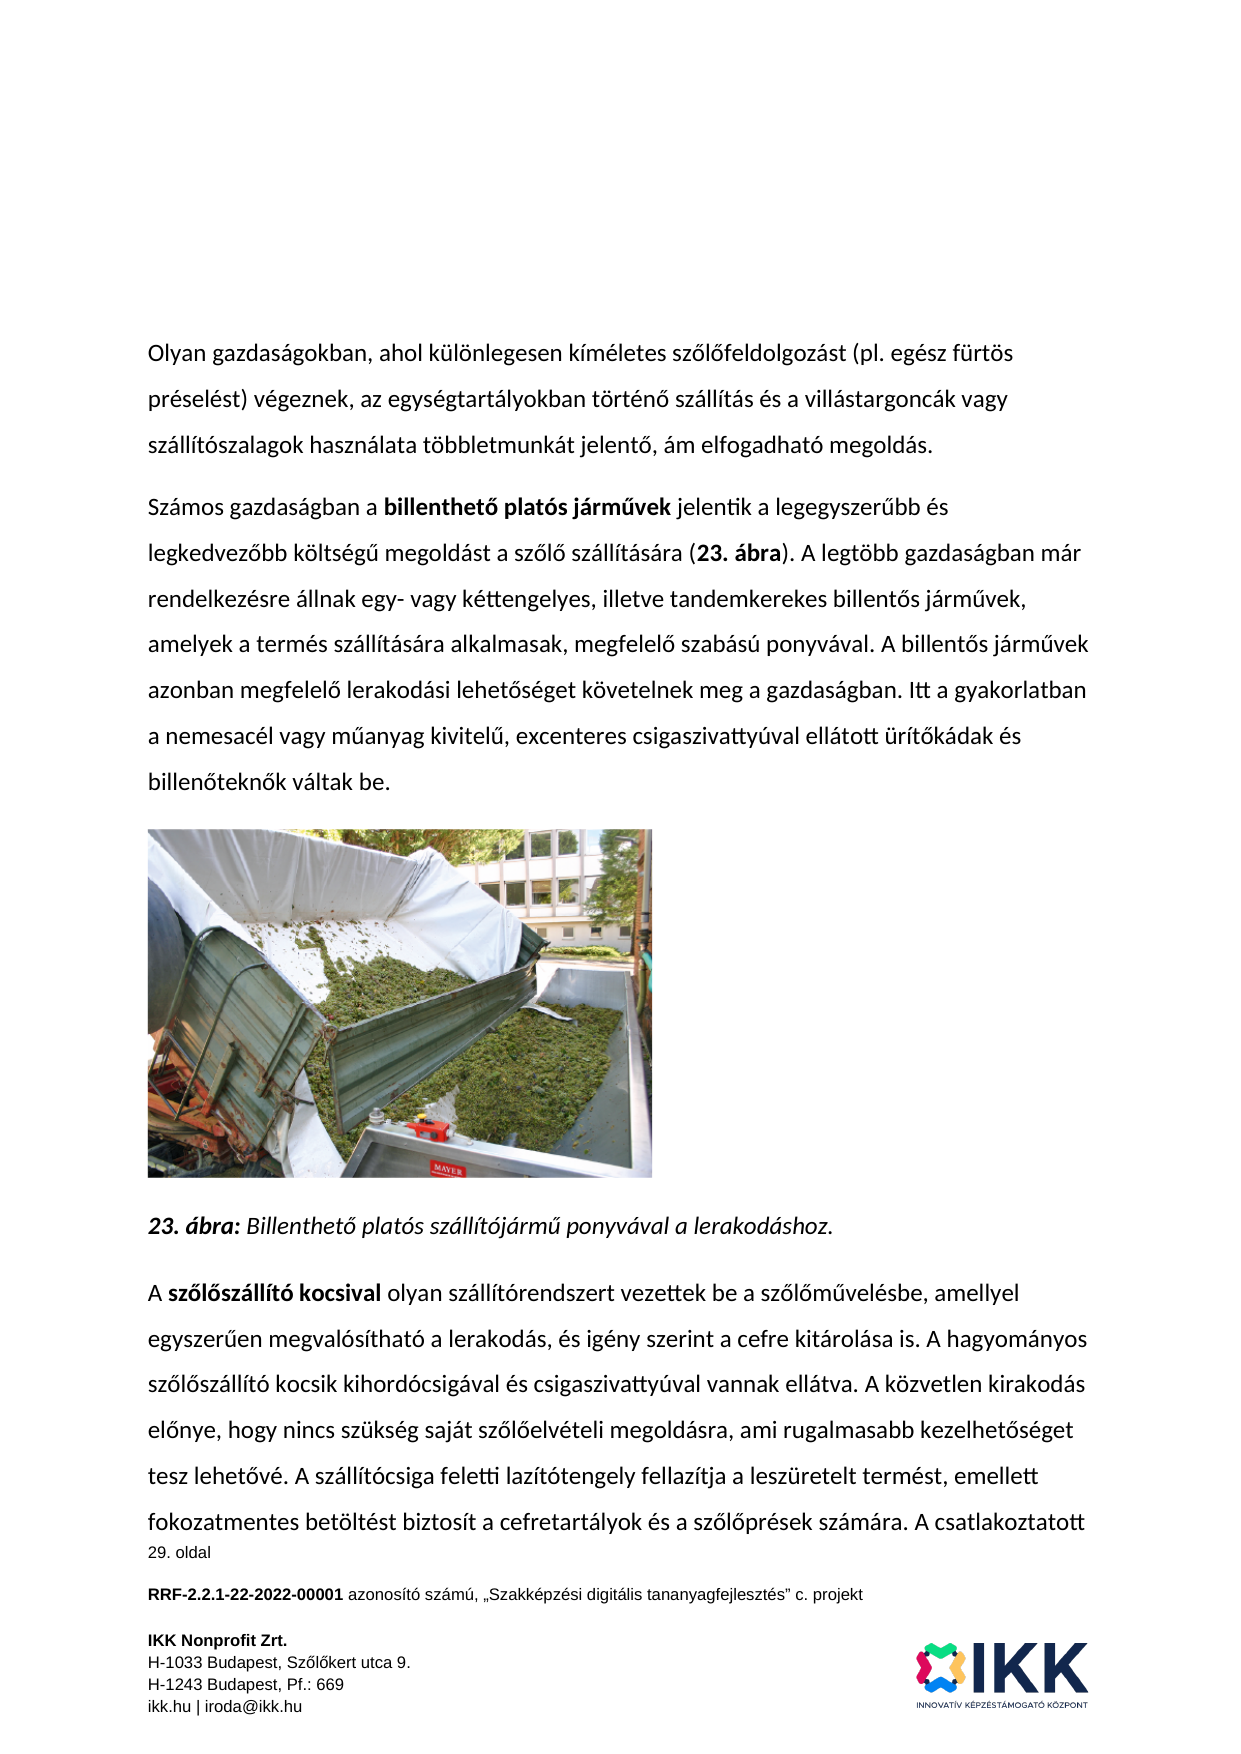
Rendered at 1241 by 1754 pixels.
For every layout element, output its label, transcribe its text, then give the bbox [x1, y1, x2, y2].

picture [147, 828, 653, 1179]
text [148, 1277, 1092, 1536]
text 23. ábra: Billenthető platós szállítójármű ponyvával a lerakodáshoz. [148, 1211, 1092, 1241]
text Olyan gazdaságokban, ahol különlegesen kíméletes szőlőfeldolgozást (pl. egész fürtös préselést) végeznek, az egységtartályokban történő szállítás és a villástargoncák vagy szállítószalagok használata többletmunkát jelentő, ám elfogadható megoldás. [148, 337, 1092, 459]
text Számos gazdaságban a billenthető platós járművek jelentik a legegyszerűbb és legkedvezőbb költségű megoldást a szőlő szállítására (23. ábra). A legtöbb gazdaságban már rendelkezésre állnak egy- vagy kéttengelyes, illetve tandemkerekes billentős járművek, amelyek a termés szállítására alkalmasak, megfelelő szabású ponyvával. A billentős járművek azonban megfelelő lerakodási lehetőséget követelnek meg a gazdaságban. Itt a gyakorlatban a nemesacél vagy műanyag kivitelű, excenteres csigaszivattyúval ellátott ürítőkádak és billenőteknők váltak be. [148, 491, 1092, 796]
picture [916, 1643, 1089, 1708]
